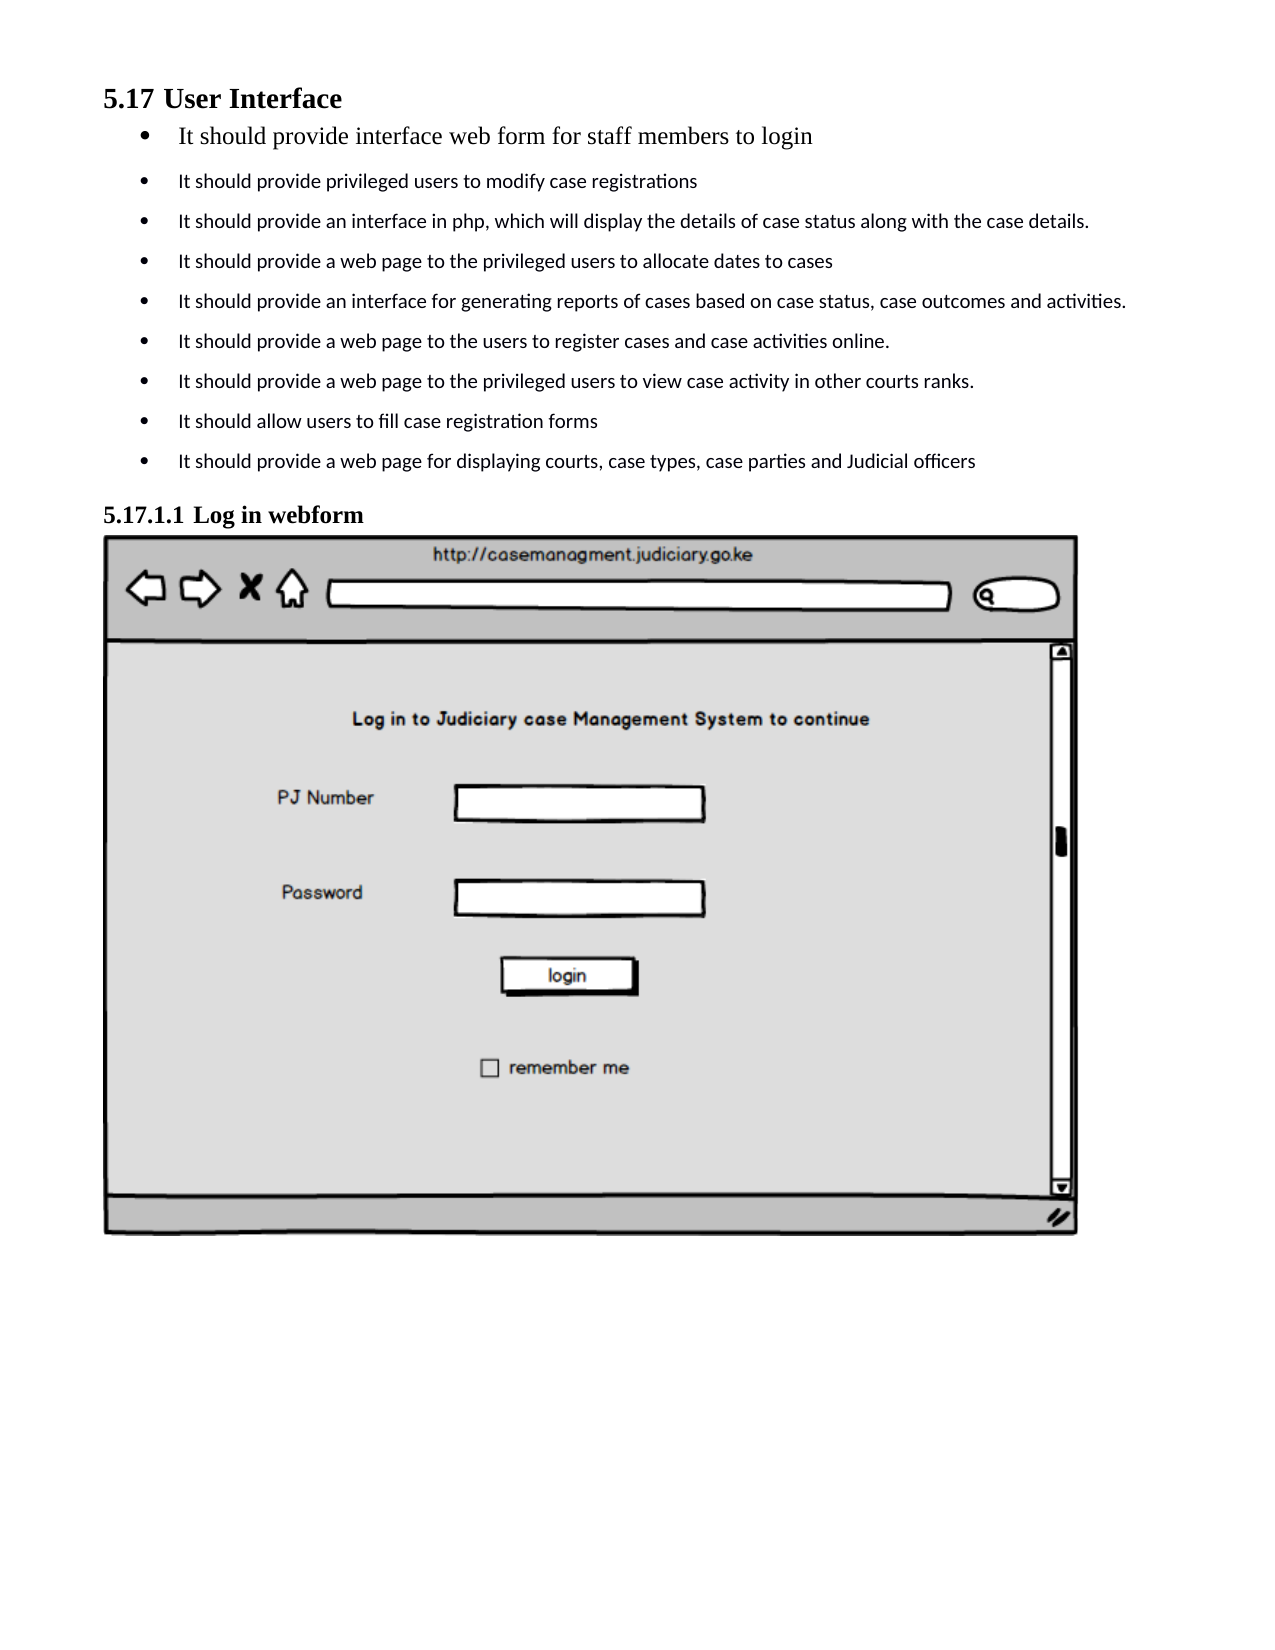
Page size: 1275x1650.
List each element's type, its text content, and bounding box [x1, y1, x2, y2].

list It should provide privileged users to modify case registrations [141, 169, 1191, 194]
list It should provide a web page for displaying courts, case types, case parties and Judicial officers [141, 448, 1191, 473]
list It should allow users to fill case registration forms [141, 408, 1191, 433]
list It should provide interface web form for staff members to login [141, 121, 1191, 150]
list It should provide a web page to the users to register cases and case activities online. [141, 328, 1191, 354]
subtitle Log in webform [103, 500, 1191, 529]
list It should provide a web page to the privileged users to allocate dates to cases [141, 248, 1191, 274]
list It should provide an interface in php, which will display the details of case status along with the case details. [141, 209, 1191, 234]
list It should provide a web page to the privileged users to view case activity in other courts ranks. [141, 368, 1191, 394]
picture [103, 535, 1079, 1236]
list It should provide an interface for generating reports of cases based on case status, case outcomes and activities. [141, 288, 1191, 314]
subtitle User Interface [103, 81, 1191, 115]
